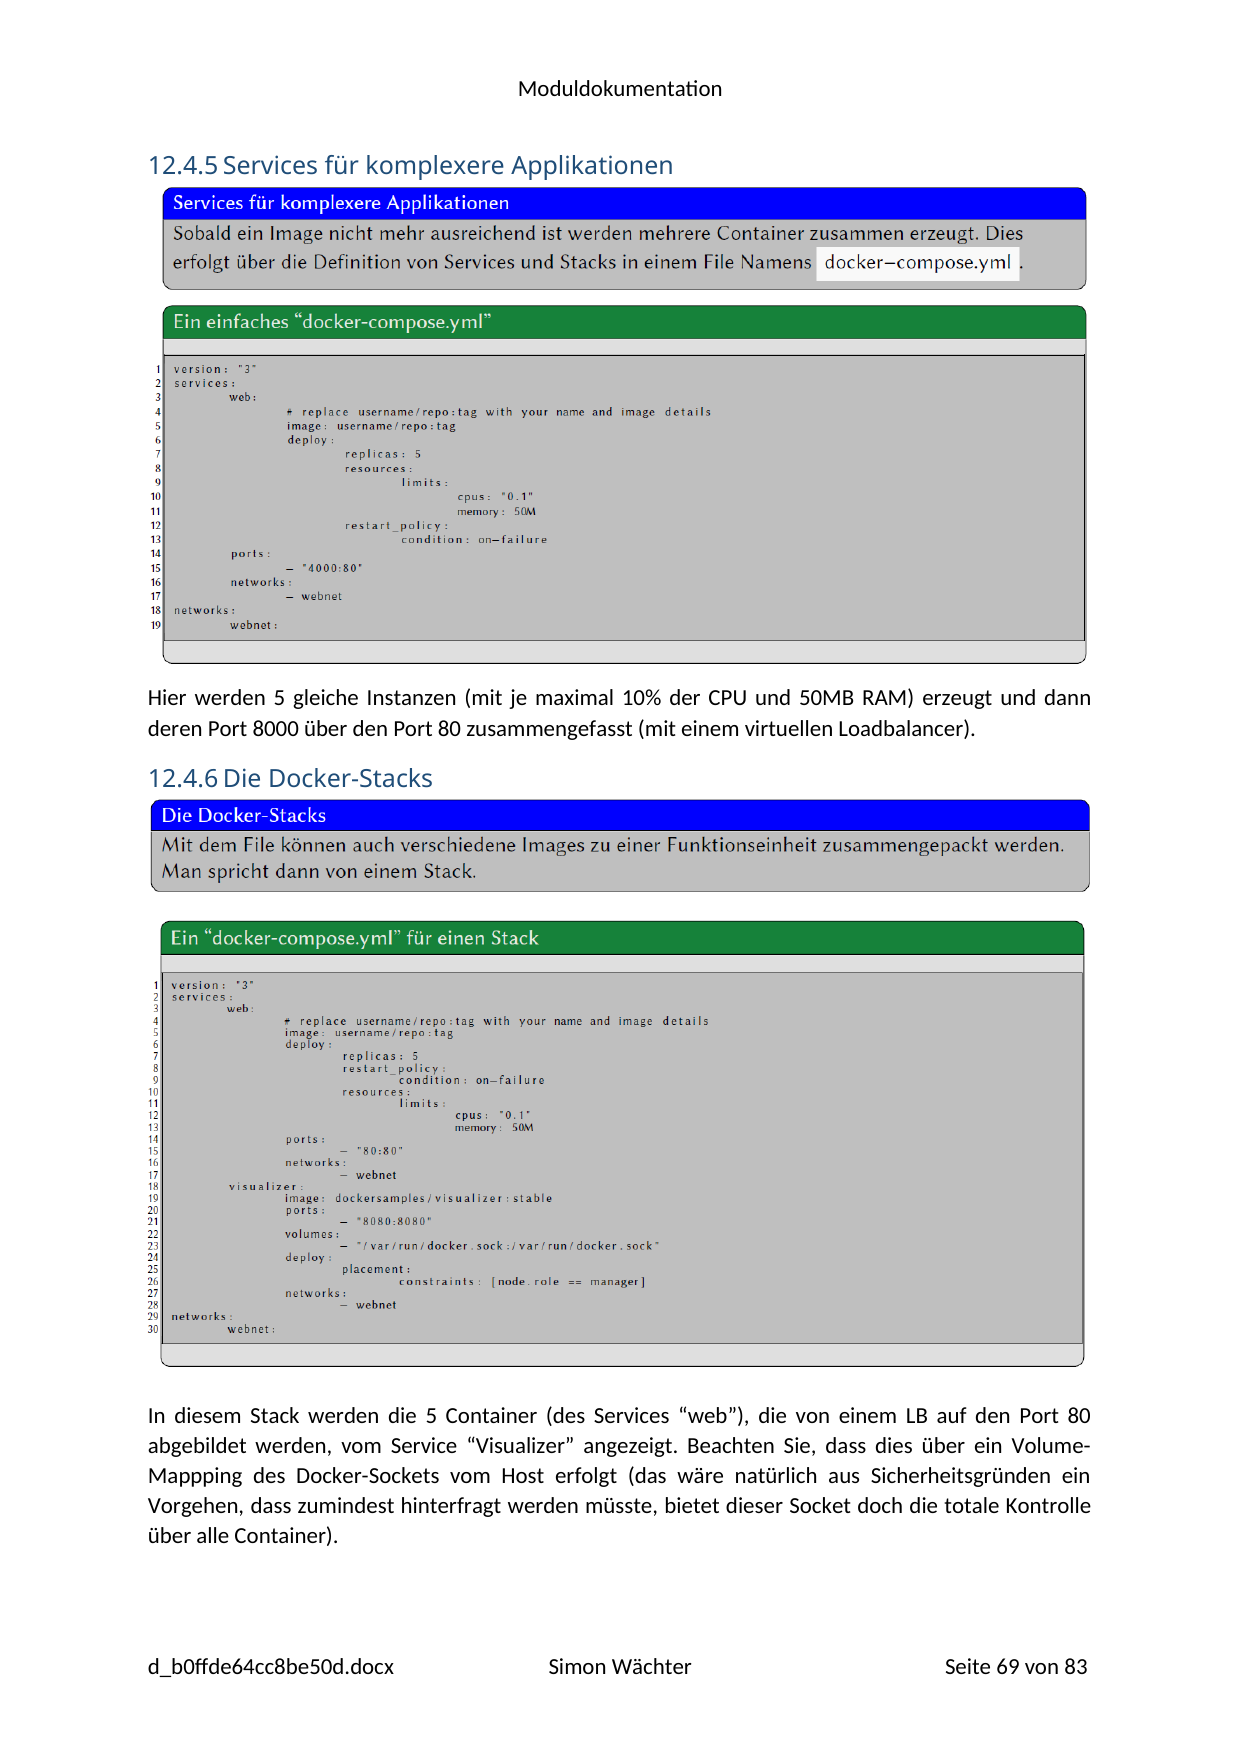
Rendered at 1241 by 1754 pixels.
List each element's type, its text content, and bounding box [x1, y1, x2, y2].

subtitle Die Docker-Stacks [148, 761, 1093, 795]
text Hier werden 5 gleiche Instanzen (mit je maximal 10% der CPU und 50MB RAM) erzeugt und dann deren Port 8000 über den Port 80 zusammengefasst (mit einem virtuellen Loadbalancer). [148, 683, 1093, 742]
picture [147, 797, 1093, 899]
subtitle Services für komplexere Applikationen [148, 148, 1093, 182]
picture [147, 184, 1093, 665]
text In diesem Stack werden die 5 Container (des Services “web”), die von einem LB auf den Port 80 abgebildet werden, vom Service “Visualizer” angezeigt. Beachten Sie, dass dies über ein Volume-Mappping des Docker-Sockets vom Host erfolgt (das wäre natürlich aus Sicherheitsgründen ein Vorgehen, dass zumindest hinterfragt werden müsste, bietet dieser Socket doch die totale Kontrolle über alle Container). [148, 1401, 1093, 1550]
picture [147, 917, 1093, 1382]
